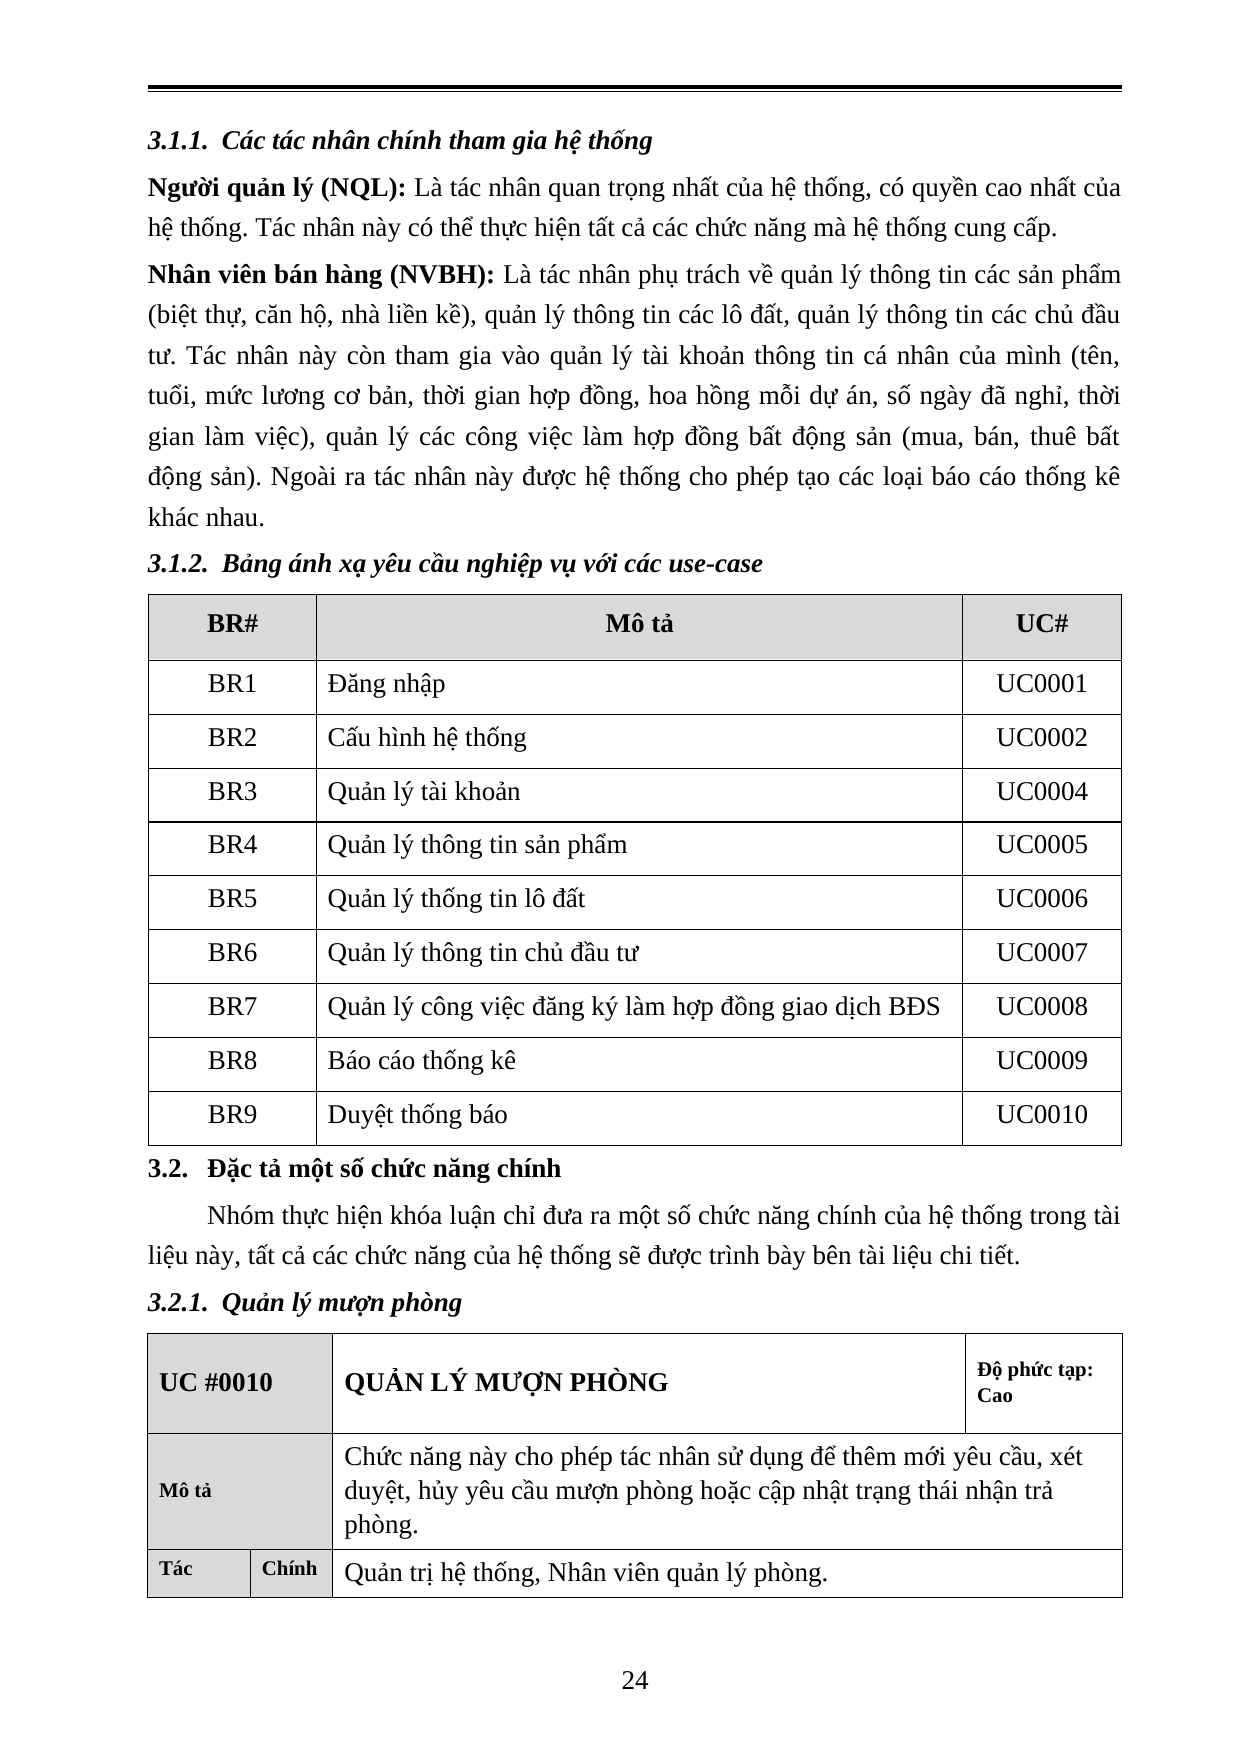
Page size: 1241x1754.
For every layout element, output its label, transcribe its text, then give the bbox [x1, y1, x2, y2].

table_cell BR9 [149, 1092, 316, 1145]
subtitle Đặc tả một số chức năng chính [148, 1152, 1122, 1183]
subtitle Bảng ánh xạ yêu cầu nghiệp vụ với các use-case [148, 547, 1122, 578]
text Người quản lý (NQL): Là tác nhân quan trọng nhất của hệ thống, có quyền cao nhất của hệ thống. Tác nhân này có thể thực hiện tất cả các chức năng mà hệ thống cung cấp. [148, 171, 1122, 243]
table_cell UC0004 [963, 769, 1121, 821]
table_cell UC0008 [963, 984, 1121, 1037]
table_header QUẢN LÝ MƯỢN PHÒNG [333, 1334, 965, 1433]
table_header UC #0010 [148, 1334, 332, 1433]
table_cell Duyệt thống báo [317, 1092, 962, 1145]
table_cell UC0001 [963, 661, 1121, 713]
table_cell UC0007 [963, 930, 1121, 983]
subtitle Các tác nhân chính tham gia hệ thống [148, 124, 1122, 156]
table_cell Quản lý thông tin sản phẩm [317, 823, 962, 875]
table_cell UC0010 [963, 1092, 1121, 1145]
table_header Mô tả [317, 595, 962, 659]
table_cell UC0009 [963, 1038, 1121, 1091]
table_header BR# [149, 595, 316, 659]
table_cell UC0006 [963, 876, 1121, 929]
table_cell Quản lý thông tin chủ đầu tư [317, 930, 962, 983]
table_cell BR5 [149, 876, 316, 929]
text Nhóm thực hiện khóa luận chỉ đưa ra một số chức năng chính của hệ thống trong tài liệu này, tất cả các chức năng của hệ thống sẽ được trình bày bên tài liệu chi tiết. [148, 1199, 1122, 1271]
table_header Độ phức tạp: Cao [966, 1334, 1122, 1433]
table_cell BR8 [149, 1038, 316, 1091]
table_cell Tác nhân [148, 1550, 250, 1597]
table_cell Quản trị hệ thống, Nhân viên quản lý phòng. [333, 1550, 1122, 1597]
table_cell UC0005 [963, 823, 1121, 875]
table_cell Quản lý thống tin lô đất [317, 876, 962, 929]
table_cell Cấu hình hệ thống [317, 715, 962, 767]
table_cell BR6 [149, 930, 316, 983]
table_cell Chức năng này cho phép tác nhân sử dụng để thêm mới yêu cầu, xét duyệt, hủy yêu cầu mượn phòng hoặc cập nhật trạng thái nhận trả phòng. [333, 1434, 1122, 1549]
table_cell Chính [251, 1550, 332, 1597]
table_cell Mô tả [148, 1434, 332, 1549]
table_cell BR3 [149, 769, 316, 821]
table_cell BR2 [149, 715, 316, 767]
table_cell Đăng nhập [317, 661, 962, 713]
table_cell BR4 [149, 823, 316, 875]
table_cell BR1 [149, 661, 316, 713]
text Nhân viên bán hàng (NVBH): Là tác nhân phụ trách về quản lý thông tin các sản phẩm (biệt thự, căn hộ, nhà liền kề), quản lý thông tin các lô đất, quản lý thông tin các chủ đầu tư. Tác nhân này còn tham gia vào quản lý tài khoản thông tin cá nhân của mình (tên, tuổi, mức lương cơ bản, thời gian hợp đồng, hoa hồng mỗi dự án, số ngày đã nghỉ, thời gian làm việc), quản lý các công việc làm hợp đồng bất động sản (mua, bán, thuê bất động sản). Ngoài ra tác nhân này được hệ thống cho phép tạo các loại báo cáo thống kê khác nhau. [148, 258, 1122, 532]
table_cell Báo cáo thống kê [317, 1038, 962, 1091]
table_cell UC0002 [963, 715, 1121, 767]
table_header UC# [963, 595, 1121, 659]
subtitle Quản lý mượn phòng [148, 1286, 1122, 1317]
table_cell Quản lý tài khoản [317, 769, 962, 821]
table_cell BR7 [149, 984, 316, 1037]
table_cell Quản lý công việc đăng ký làm hợp đồng giao dịch BĐS [317, 984, 962, 1037]
